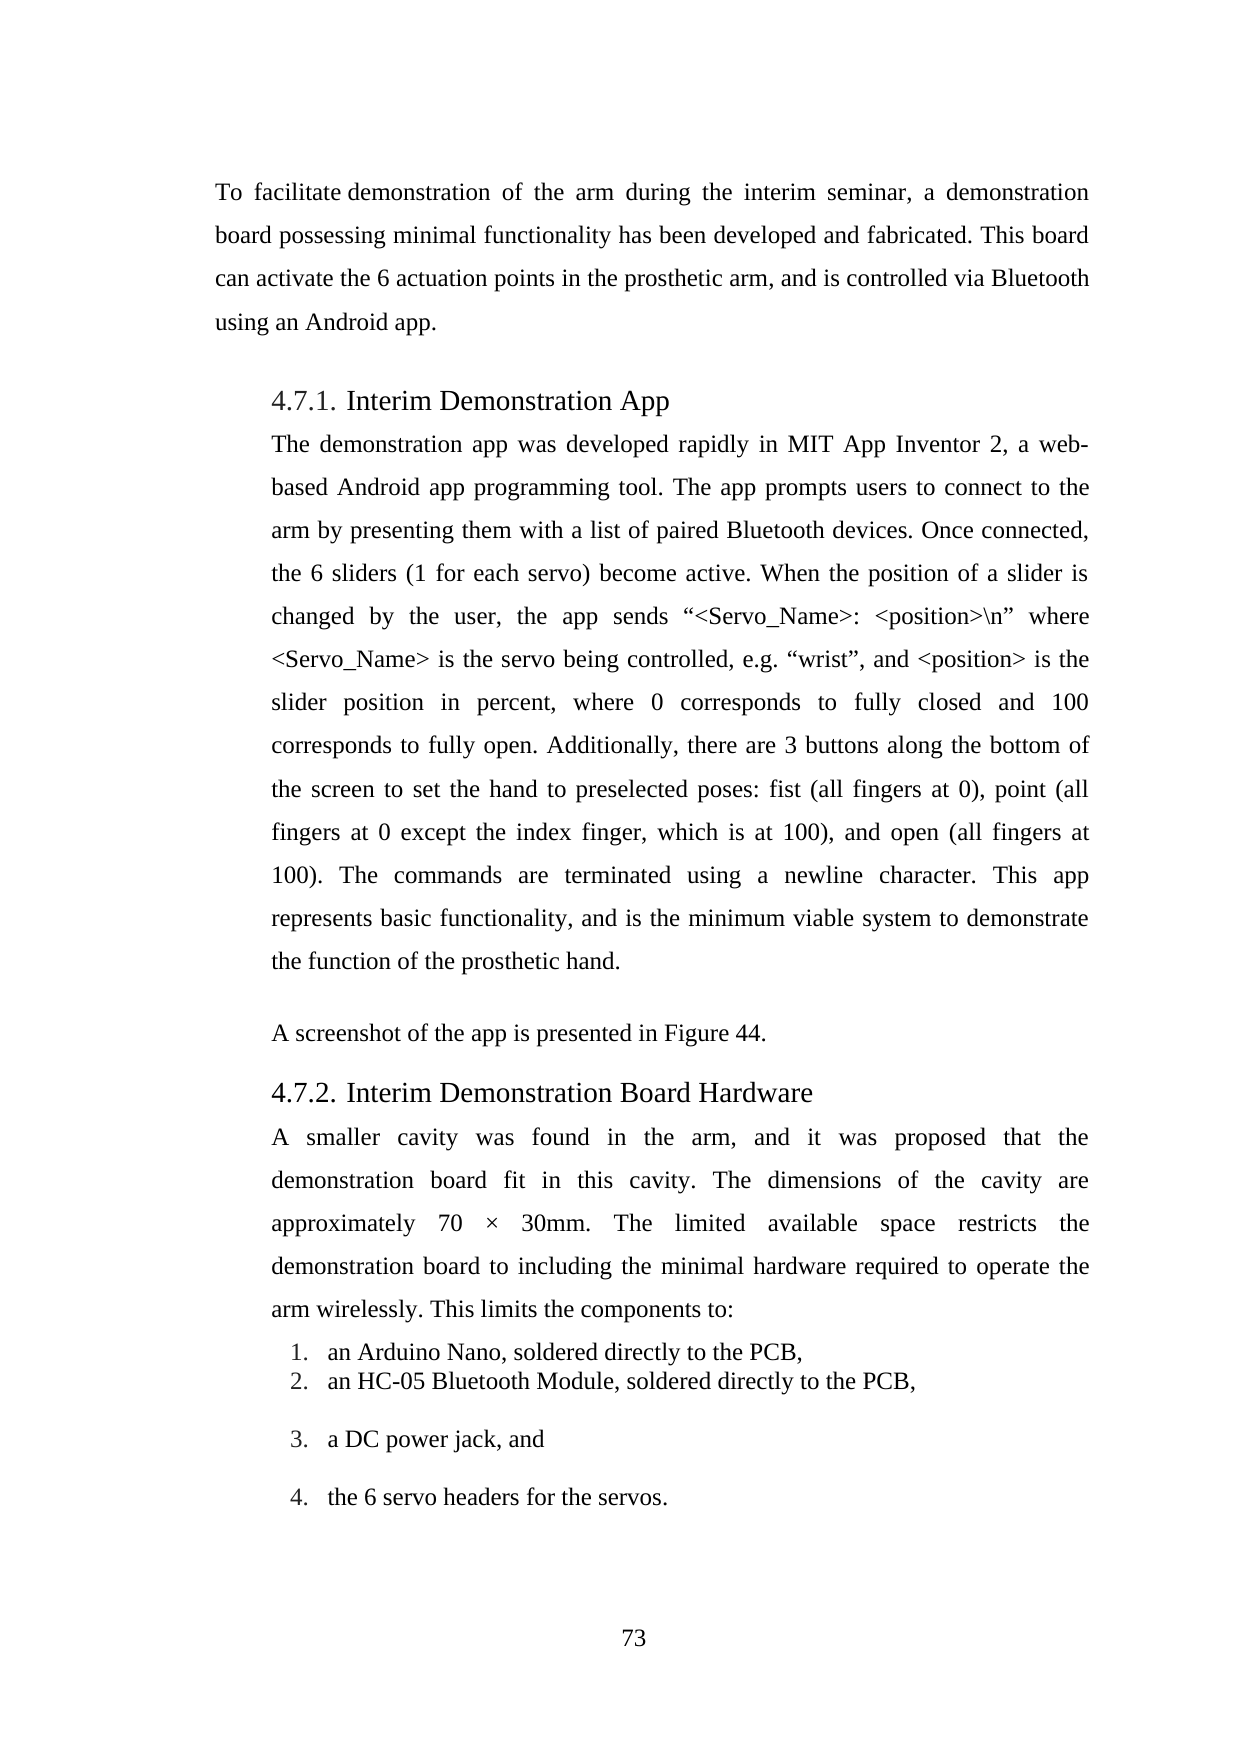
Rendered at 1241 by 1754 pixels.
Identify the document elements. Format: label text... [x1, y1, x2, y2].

subtitle Interim Demonstration App [271, 383, 1090, 416]
list a DC power jack, and [290, 1424, 1090, 1453]
text A screenshot of the app is presented in Figure 27. [271, 1018, 1090, 1047]
list the 6 servo headers for the servos. [290, 1482, 1090, 1511]
list an HC-05 Bluetooth Module, soldered directly to the PCB, [290, 1366, 1090, 1395]
list an Arduino Nano, soldered directly to the PCB, [290, 1337, 1090, 1366]
text The demonstration app was developed rapidly in MIT App Inventor 2, a web-based Android app programming tool. The app prompts users to connect to the arm by presenting them with a list of paired Bluetooth devices. Once connected, the 6 sliders (1 for each servo) become active. When the position of a slider is changed by the user, the app sends “<Servo_Name>: <position>\n” where <Servo_Name> is the servo being controlled, e.g. “wrist”, and <position> is the slider position in percent, where 0 corresponds to fully closed and 100 corresponds to fully open. Additionally, there are 3 buttons along the bottom of the screen to set the hand to preselected poses: fist (all fingers at 0), point (all fingers at 0 except the index finger, which is at 100), and open (all fingers at 100). The commands are terminated using a newline character. This app represents basic functionality, and is the minimum viable system to demonstrate the function of the prosthetic hand. [271, 429, 1090, 975]
text To facilitate demonstration of the arm during the interim seminar, a demonstration board possessing minimal functionality has been developed and fabricated. This board can activate the 6 actuation points in the prosthetic arm, and is controlled via Bluetooth using an Android app. [215, 177, 1090, 335]
text A smaller cavity was found in the arm, and it was proposed that the demonstration board fit in this cavity. The dimensions of the cavity are approximately 70 × 30mm. The limited available space restricts the demonstration board to including the minimal hardware required to operate the arm wirelessly. This limits the components to: [271, 1122, 1090, 1323]
subtitle Interim Demonstration Board Hardware [271, 1076, 1090, 1109]
